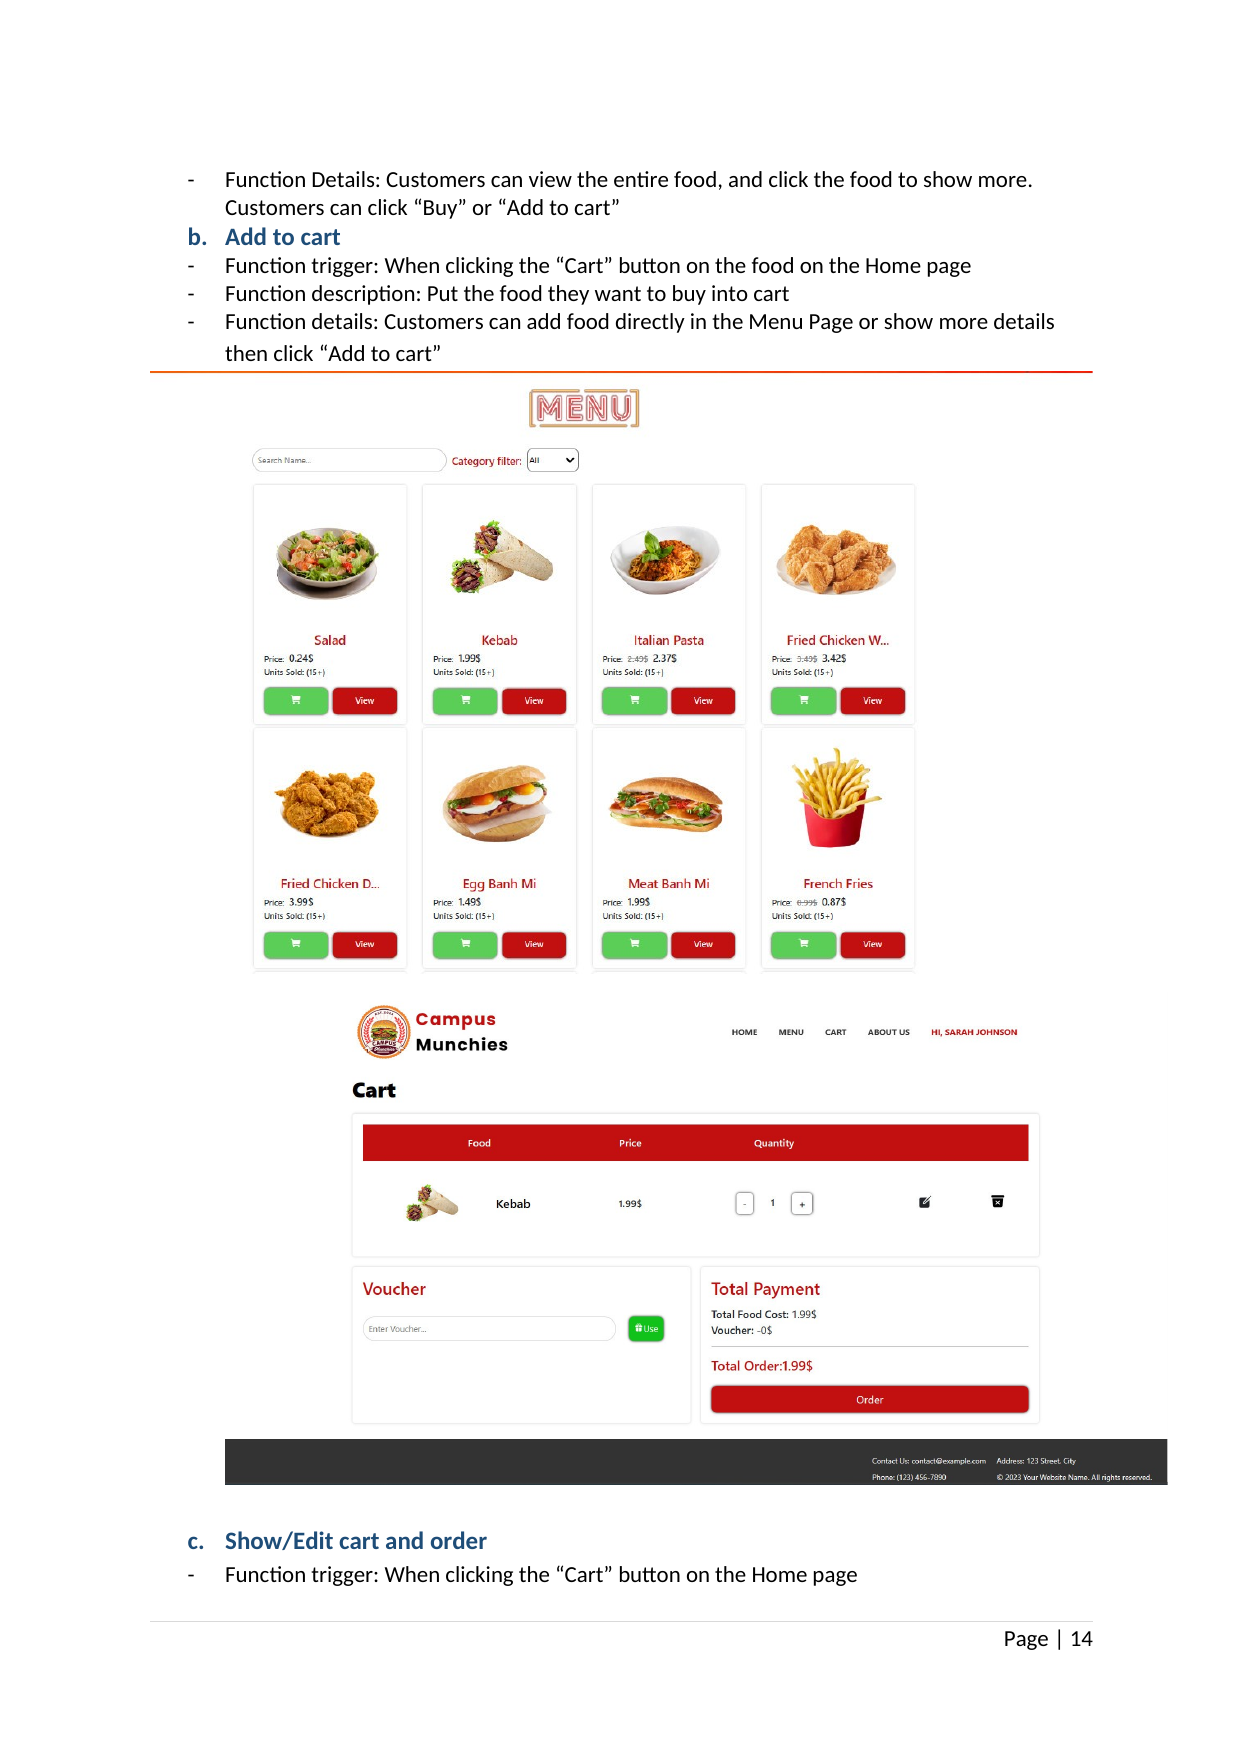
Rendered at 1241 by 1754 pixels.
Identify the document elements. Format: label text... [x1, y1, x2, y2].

list Function trigger: When clicking the “Cart” button on the food on the Home page [187, 251, 1093, 279]
picture [225, 992, 1168, 1485]
subtitle Add to cart [187, 221, 1093, 251]
list Function details: Customers can add food directly in the Menu Page or show more details then click “Add to cart” [187, 307, 1093, 368]
list Function Details: Customers can view the entire food, and click the food to show more. Customers can click “Buy” or “Add to cart” [187, 165, 1093, 221]
list Function trigger: When clicking the “Cart” button on the Home page [187, 1560, 1093, 1588]
subtitle Show/Edit cart and order [187, 1525, 1093, 1555]
list Function description: Put the food they want to buy into cart [187, 279, 1093, 307]
picture [150, 371, 1093, 974]
